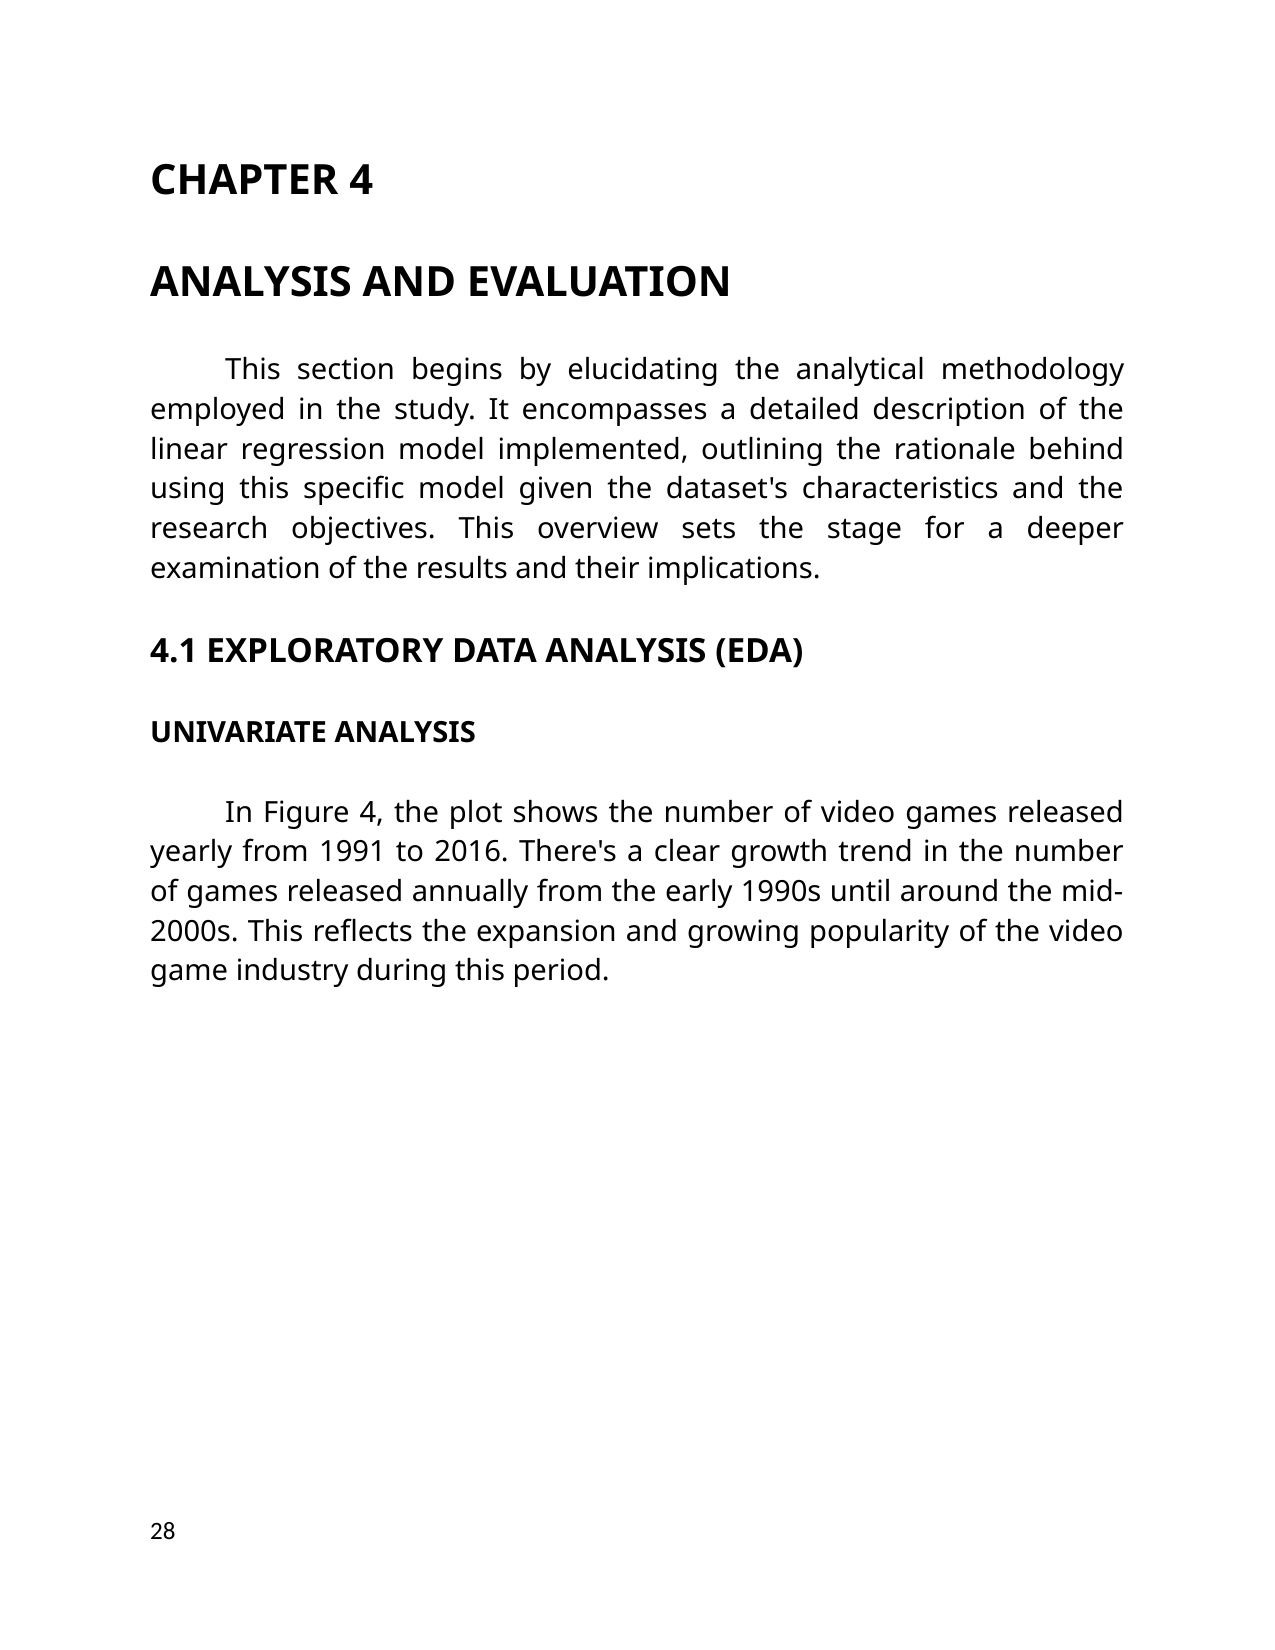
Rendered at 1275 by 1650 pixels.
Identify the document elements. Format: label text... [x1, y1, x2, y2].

text ANALYSIS AND EVALUATION [150, 252, 1125, 309]
text 4.1 EXPLORATORY DATA ANALYSIS (EDA) [150, 626, 1125, 672]
text CHAPTER 4 [150, 150, 1125, 207]
text UNIVARIATE ANALYSIS [150, 712, 1125, 751]
text This section begins by elucidating the analytical methodology employed in the study. It encompasses a detailed description of the linear regression model implemented, outlining the rationale behind using this specific model given the dataset's characteristics and the research objectives. This overview sets the stage for a deeper examination of the results and their implications. [150, 349, 1125, 587]
text In Figure 4, the plot shows the number of video games released yearly from 1991 to 2016. There's a clear growth trend in the number of games released annually from the early 1990s until around the mid-2000s. This reflects the expansion and growing popularity of the video game industry during this period. [150, 791, 1125, 989]
